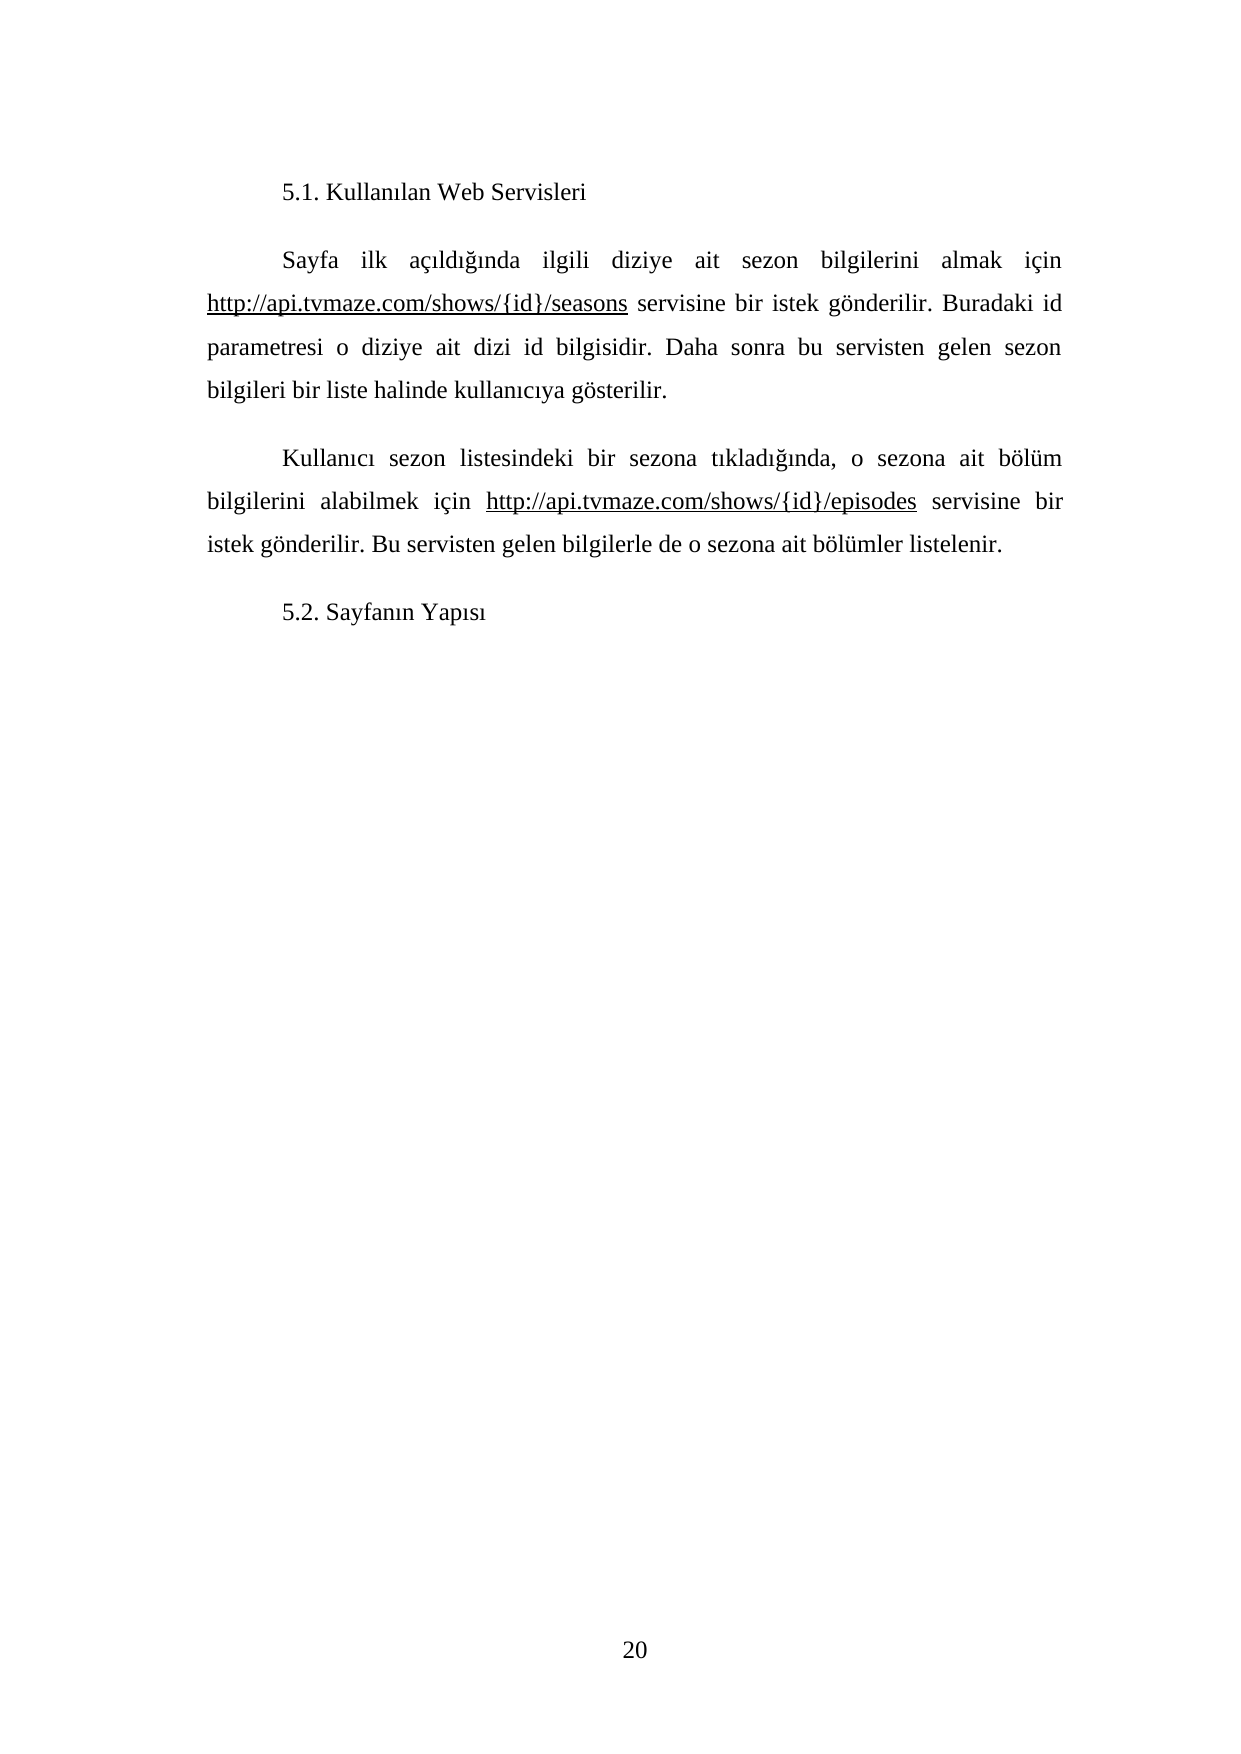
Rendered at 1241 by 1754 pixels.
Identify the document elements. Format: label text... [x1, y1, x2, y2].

text 5.2. Sayfanın Yapısı [207, 597, 1063, 626]
text 5.1. Kullanılan Web Servisleri [207, 177, 1063, 206]
text Sayfa ilk açıldığında ilgili diziye ait sezon bilgilerini almak için http://api.tvmaze.com/shows/{id}/seasons servisine bir istek gönderilir. Buradaki id parametresi o diziye ait dizi id bilgisidir. Daha sonra bu servisten gelen sezon bilgileri bir liste halinde kullanıcıya gösterilir. [207, 245, 1063, 403]
text Kullanıcı sezon listesindeki bir sezona tıkladığında, o sezona ait bölüm bilgilerini alabilmek için http://api.tvmaze.com/shows/{id}/episodes servisine bir istek gönderilir. Bu servisten gelen bilgilerle de o sezona ait bölümler listelenir. [207, 443, 1063, 558]
